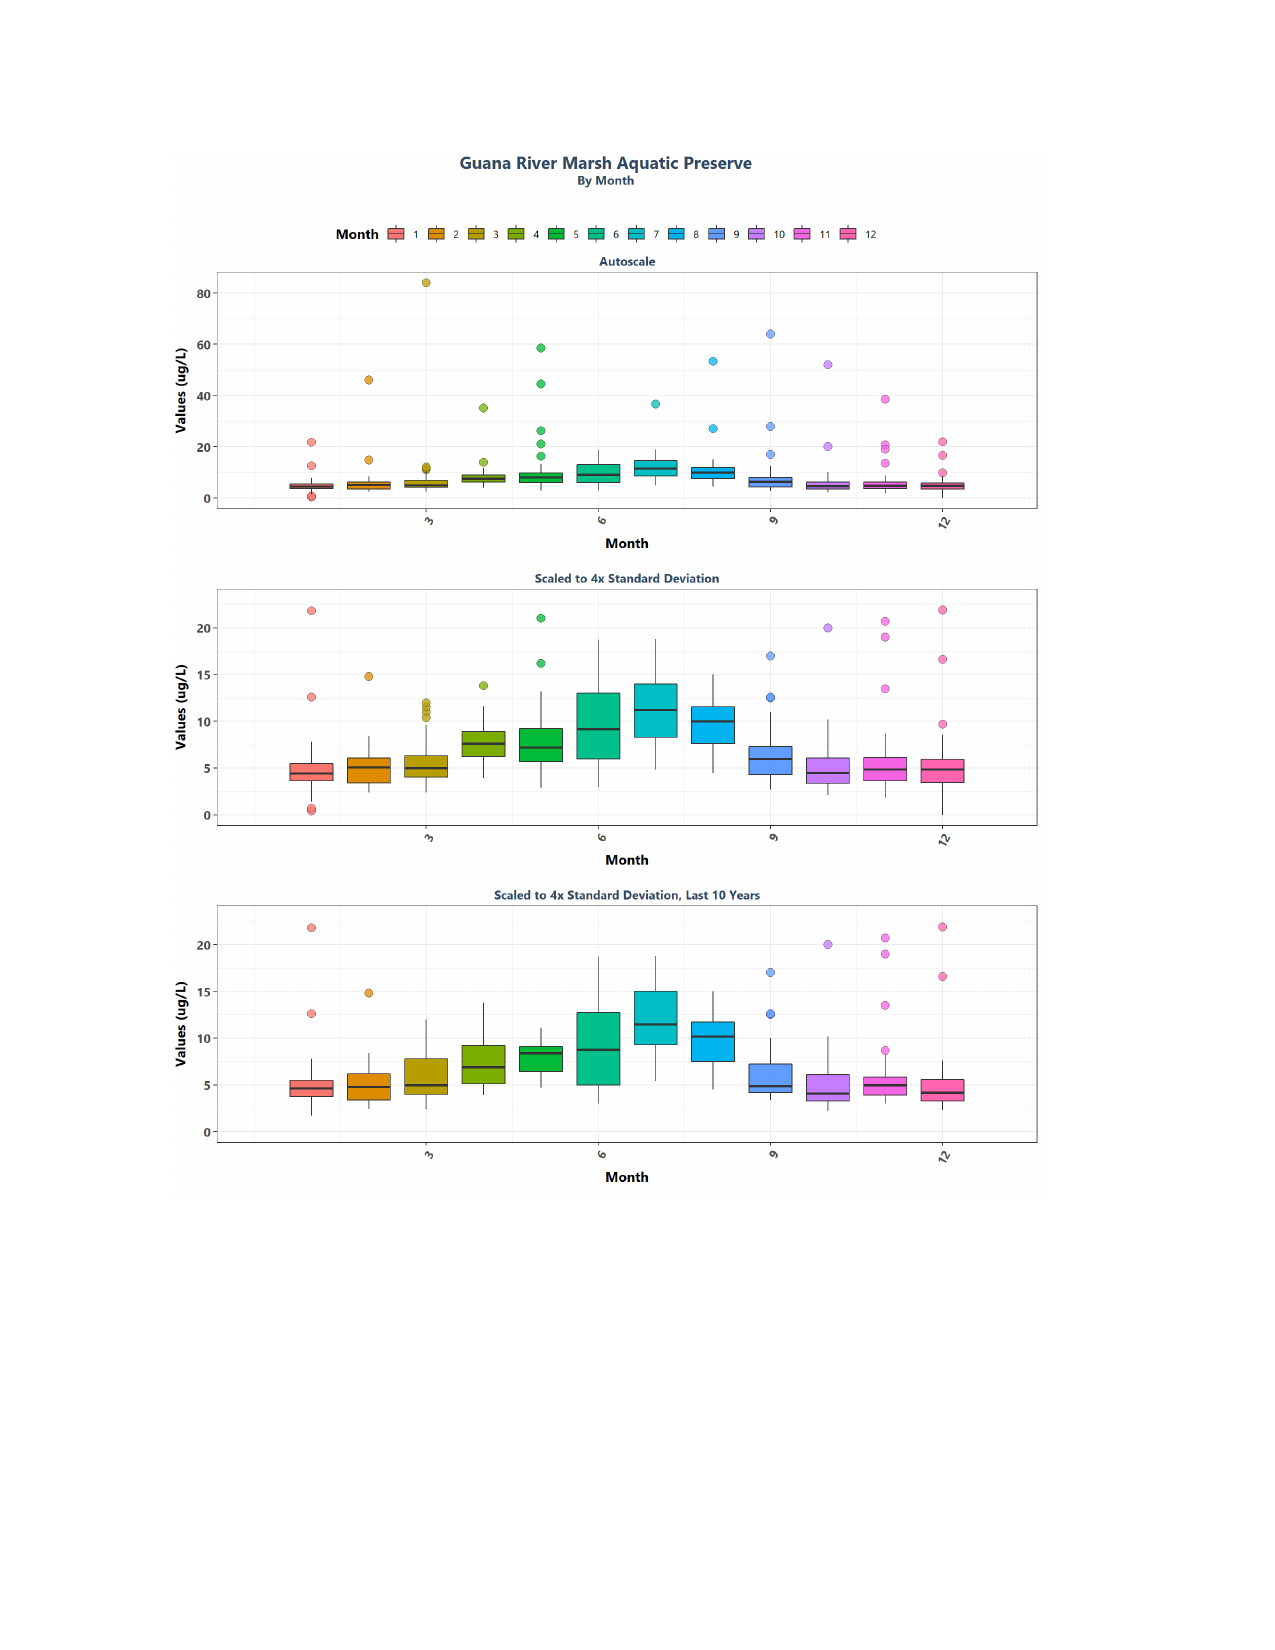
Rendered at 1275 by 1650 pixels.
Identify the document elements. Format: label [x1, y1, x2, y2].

picture [168, 150, 1044, 1200]
